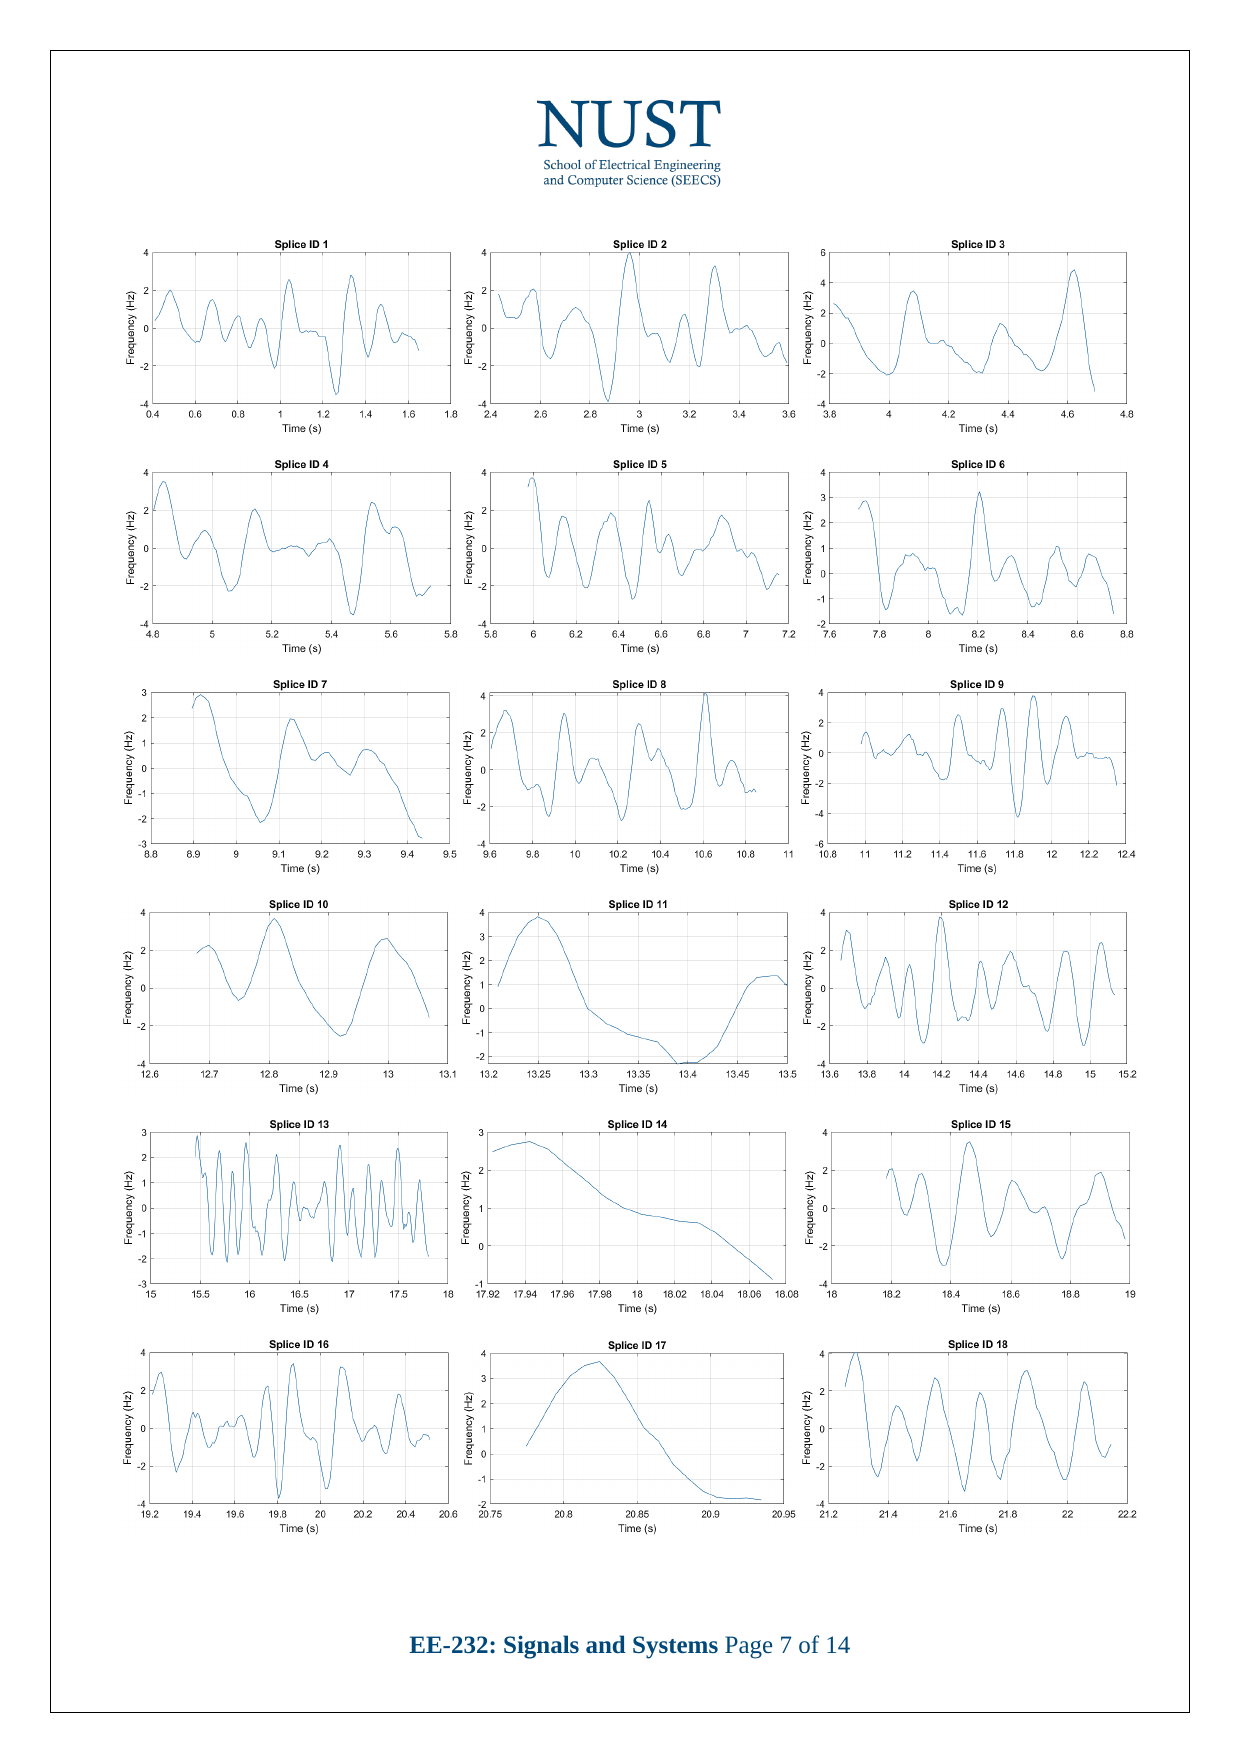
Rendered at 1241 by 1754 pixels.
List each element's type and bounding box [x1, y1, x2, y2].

picture [800, 679, 1136, 875]
picture [123, 679, 457, 875]
picture [801, 1339, 1137, 1535]
picture [122, 1339, 458, 1535]
picture [125, 239, 458, 435]
picture [123, 1119, 454, 1315]
picture [804, 1119, 1136, 1315]
picture [462, 679, 793, 875]
picture [463, 239, 796, 435]
picture [463, 459, 796, 655]
picture [802, 459, 1134, 655]
picture [125, 459, 458, 655]
picture [461, 899, 797, 1095]
picture [122, 899, 456, 1095]
picture [463, 1340, 796, 1535]
picture [530, 75, 729, 211]
picture [460, 1119, 799, 1315]
picture [802, 899, 1137, 1095]
picture [802, 239, 1134, 435]
